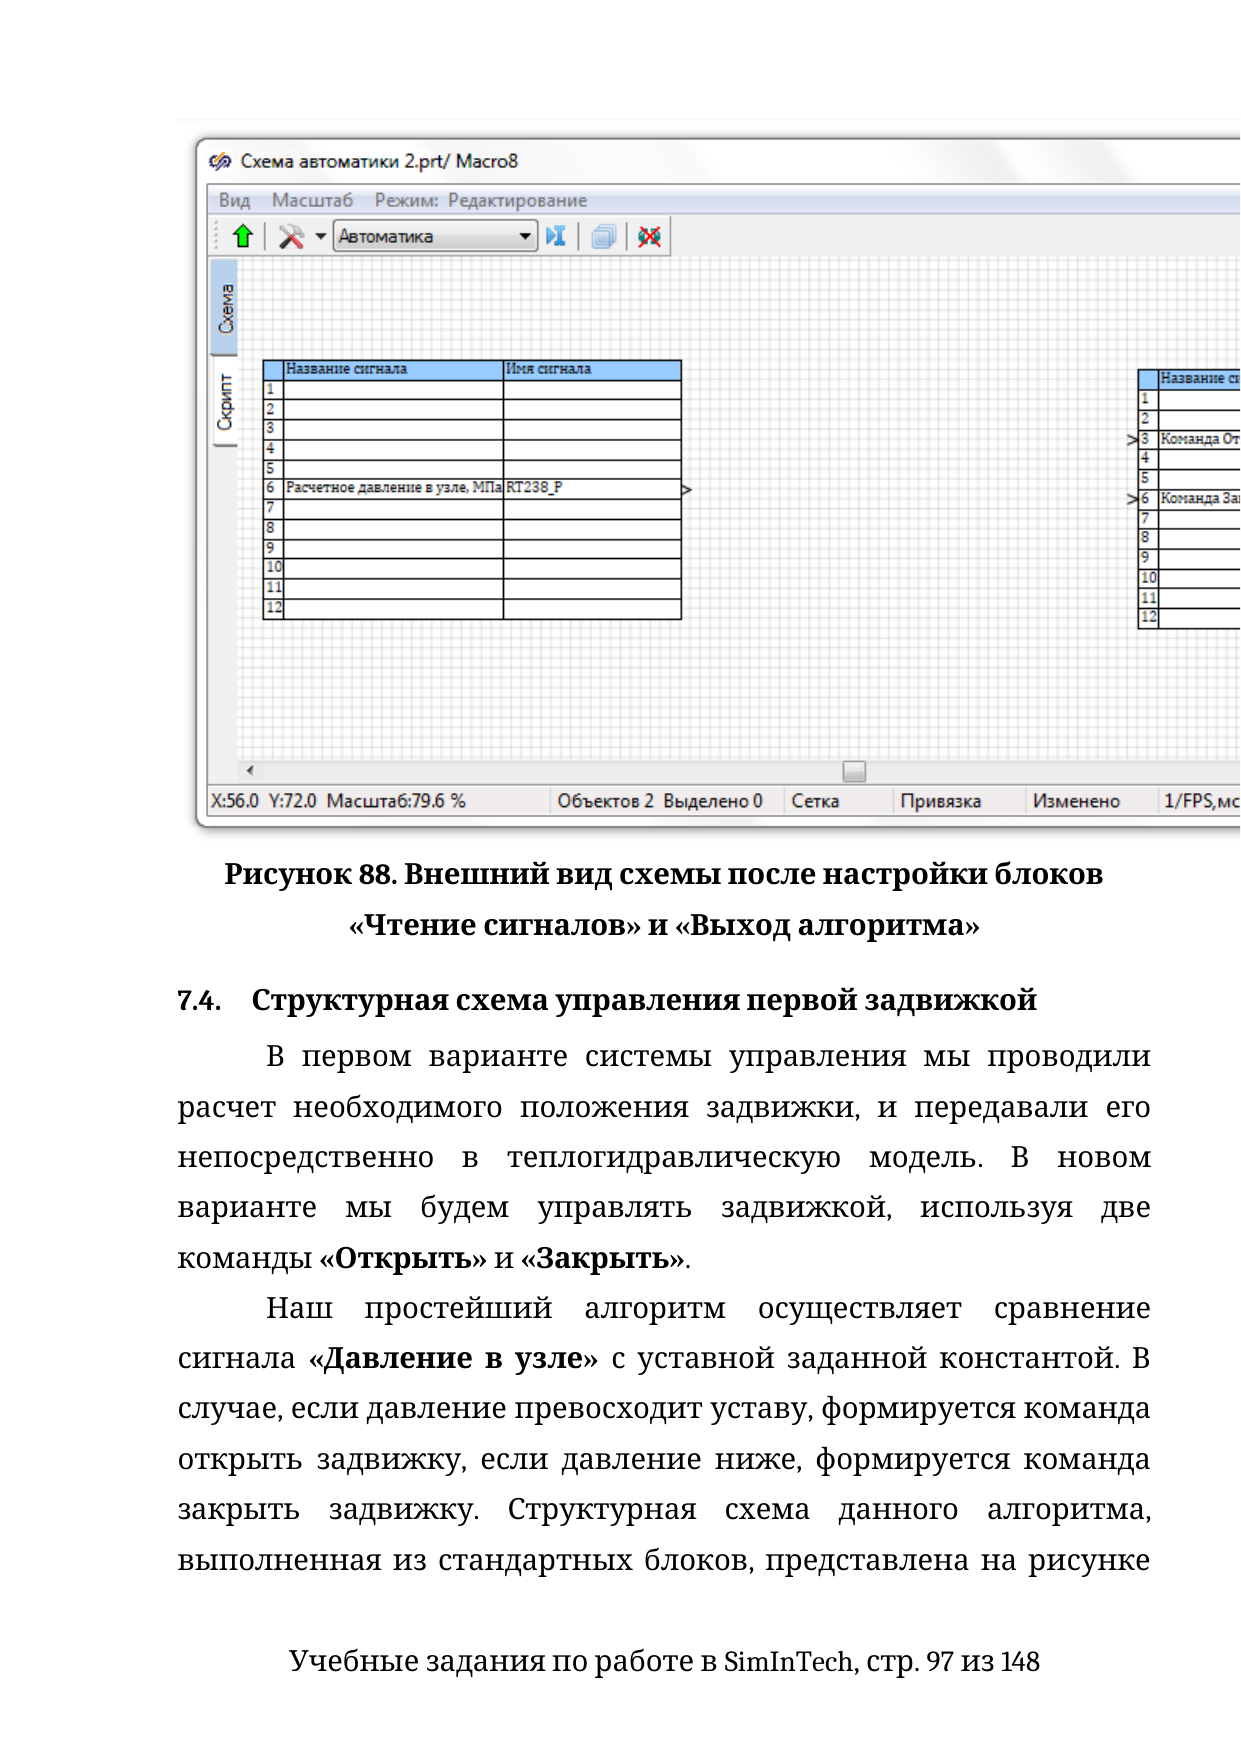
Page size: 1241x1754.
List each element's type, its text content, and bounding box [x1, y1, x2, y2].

picture [177, 118, 1241, 842]
subtitle Структурная схема управления первой задвижкой [177, 984, 1152, 1017]
text В первом варианте системы управления мы проводили расчет необходимого положения задвижки, и передавали его непосредственно в теплогидравлическую модель. В новом варианте мы будем управлять задвижкой, используя две команды «Открыть» и «Закрыть». [177, 1041, 1152, 1275]
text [177, 1292, 1152, 1577]
